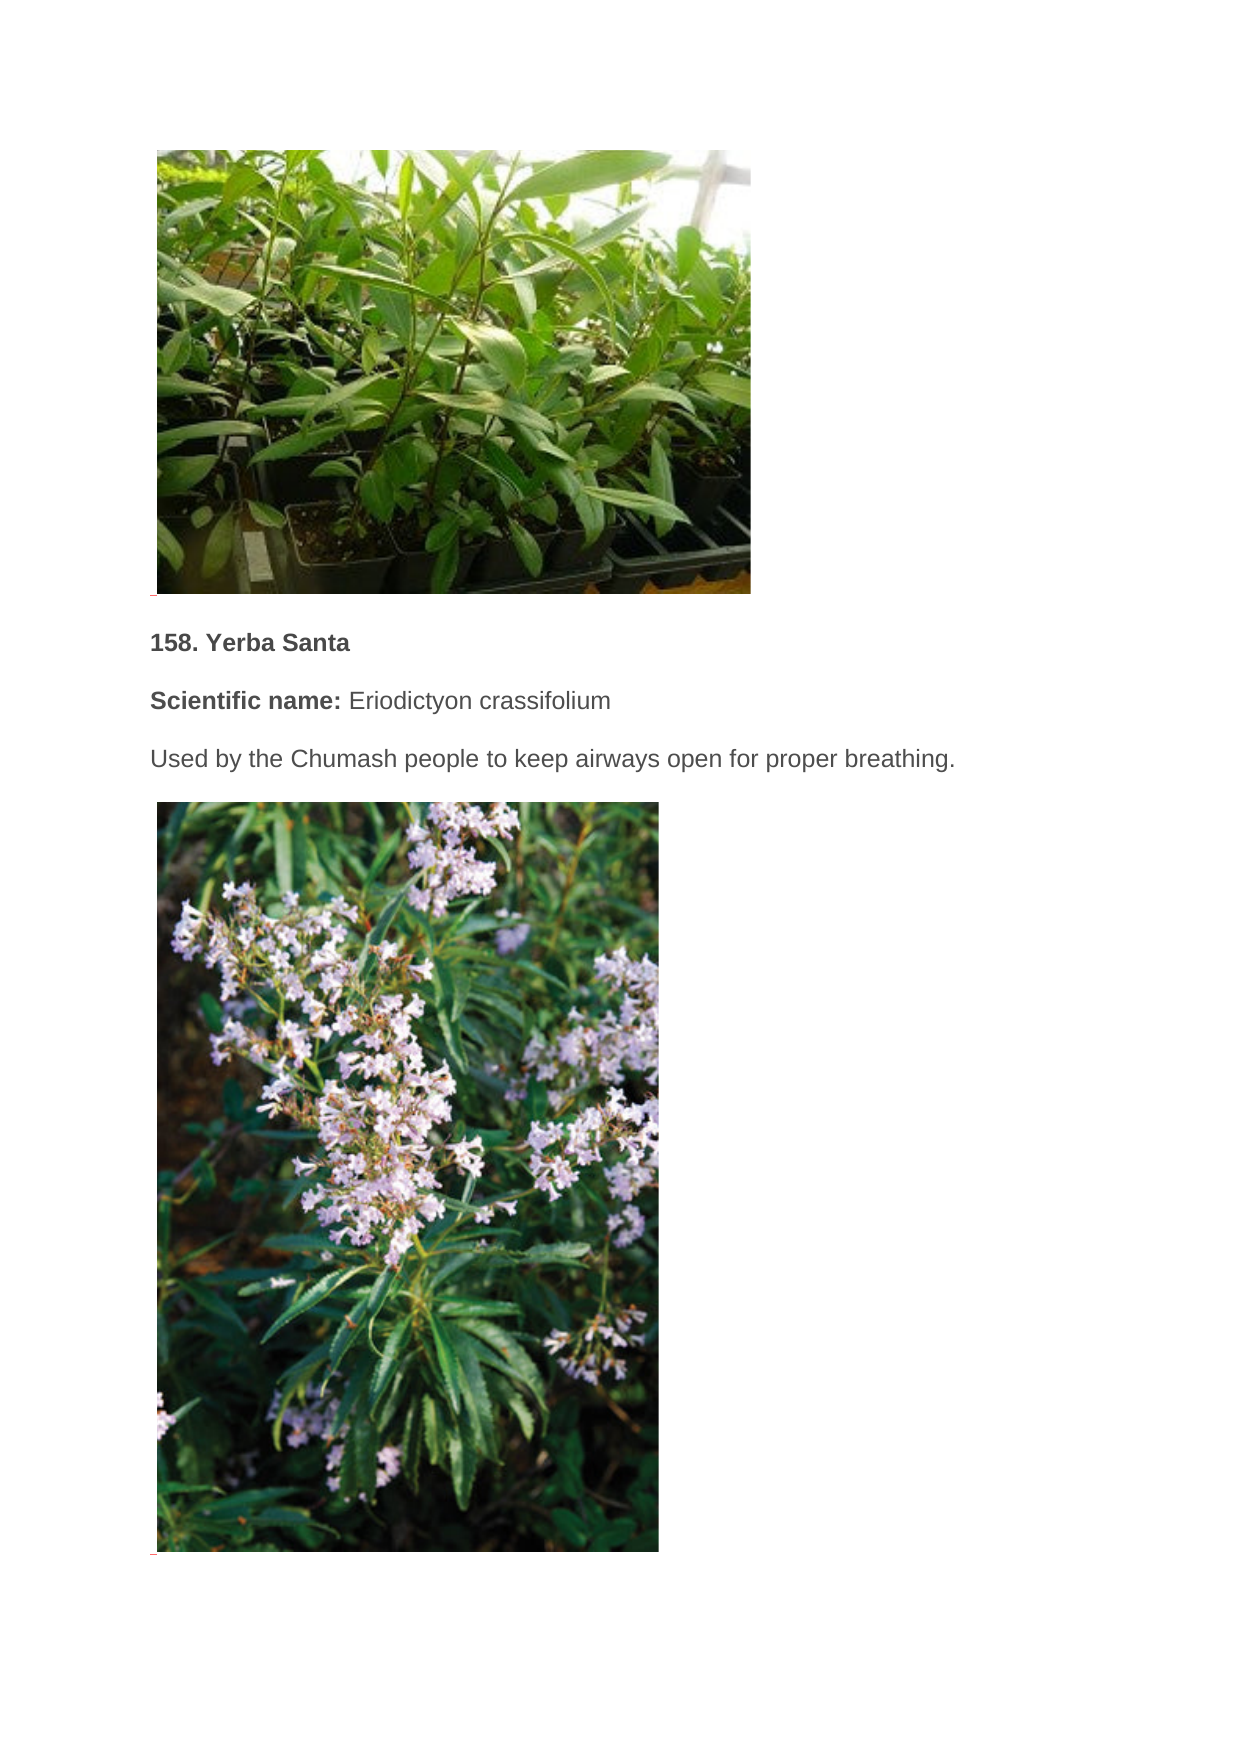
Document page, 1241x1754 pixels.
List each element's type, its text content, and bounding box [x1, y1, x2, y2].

picture [157, 150, 751, 594]
picture [157, 802, 659, 1552]
text 158. Yerba Santa [150, 628, 1090, 657]
text Used by the Chumash people to keep airways open for proper breathing. [150, 744, 1090, 773]
text Scientific name: Eriodictyon crassifolium [150, 686, 1090, 715]
